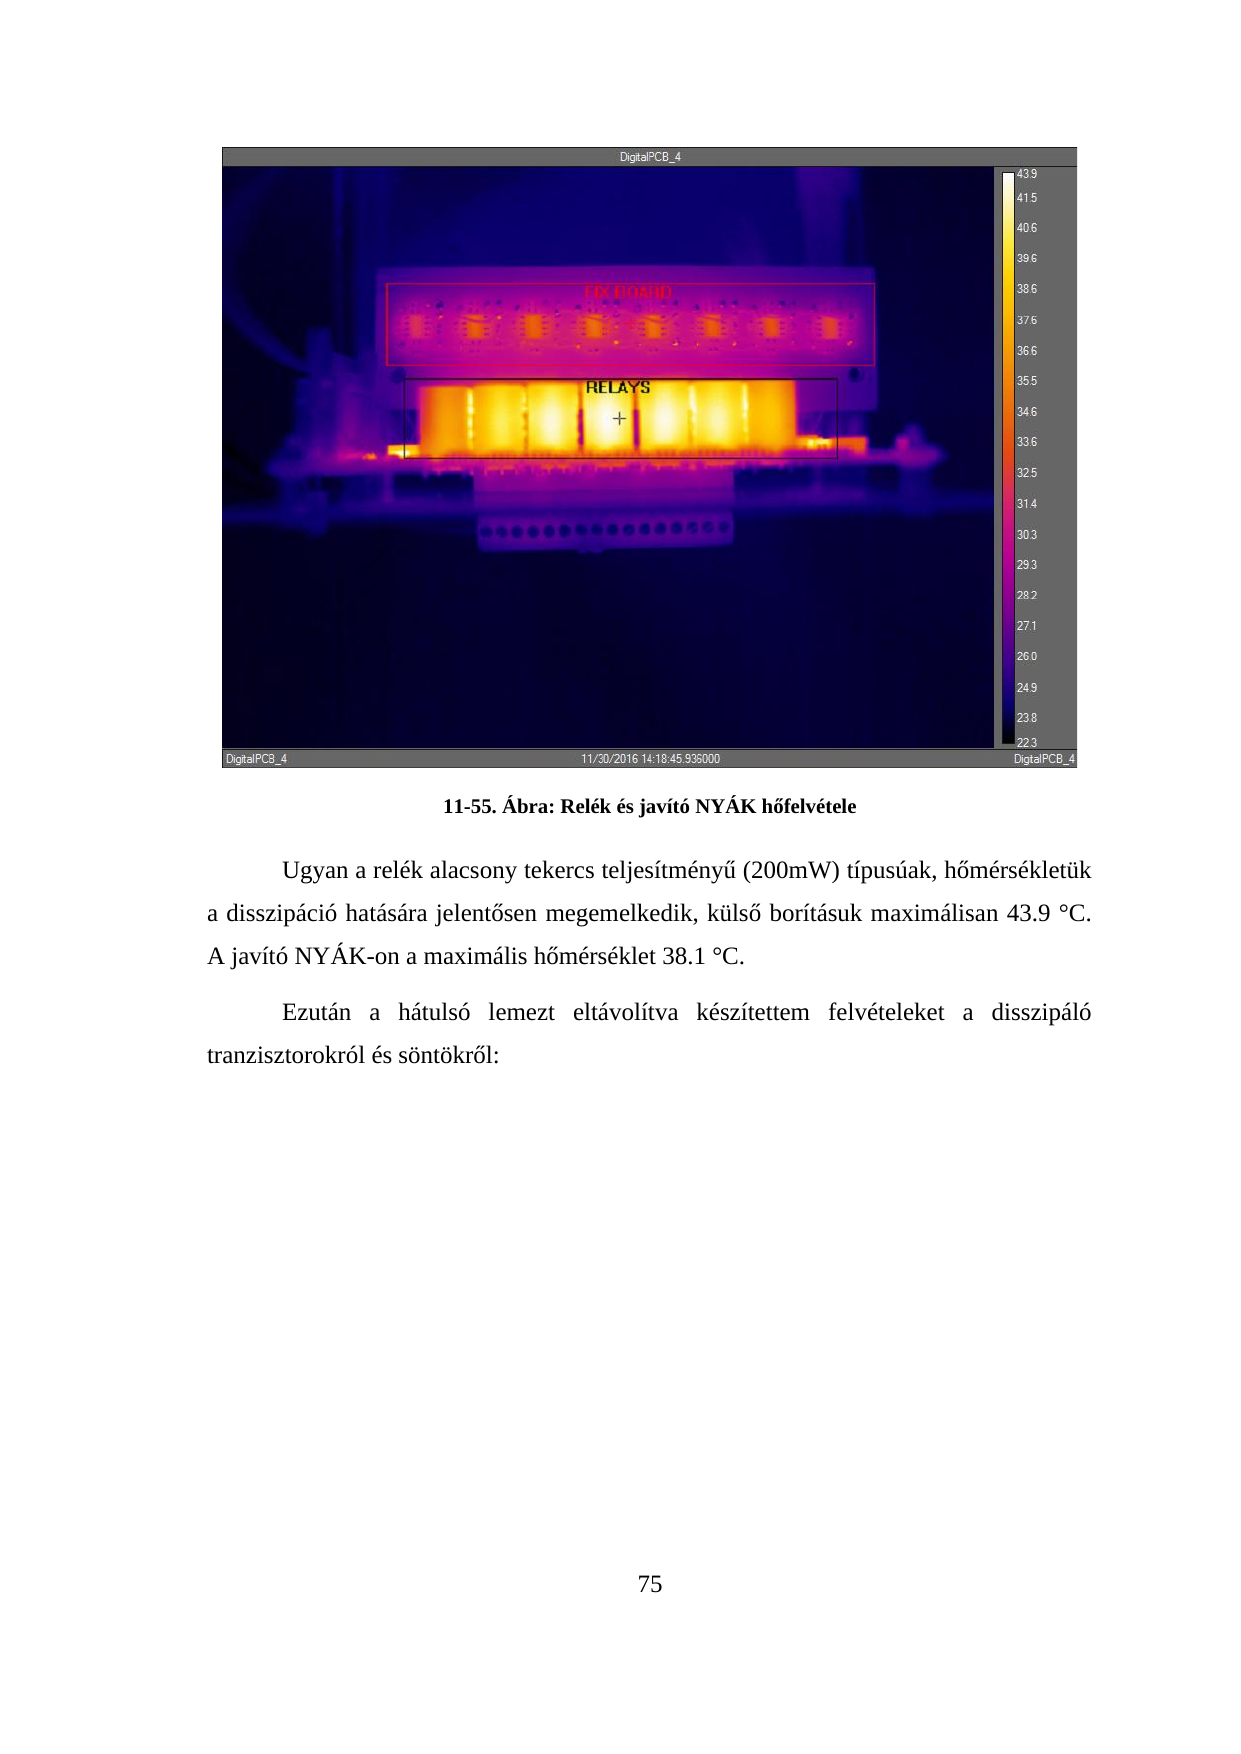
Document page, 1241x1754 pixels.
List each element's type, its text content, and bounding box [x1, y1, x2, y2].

text Ugyan a relék alacsony tekercs teljesítményű (200mW) típusúak, hőmérsékletük a disszipáció hatására jelentősen megemelkedik, külső borításuk maximálisan 43.9 °C. A javító NYÁK-on a maximális hőmérséklet 38.1 °C. [207, 855, 1092, 970]
text Ezután a hátulsó lemezt eltávolítva készítettem felvételeket a disszipáló tranzisztorokról és söntökről: [207, 997, 1092, 1069]
picture [222, 147, 1078, 768]
